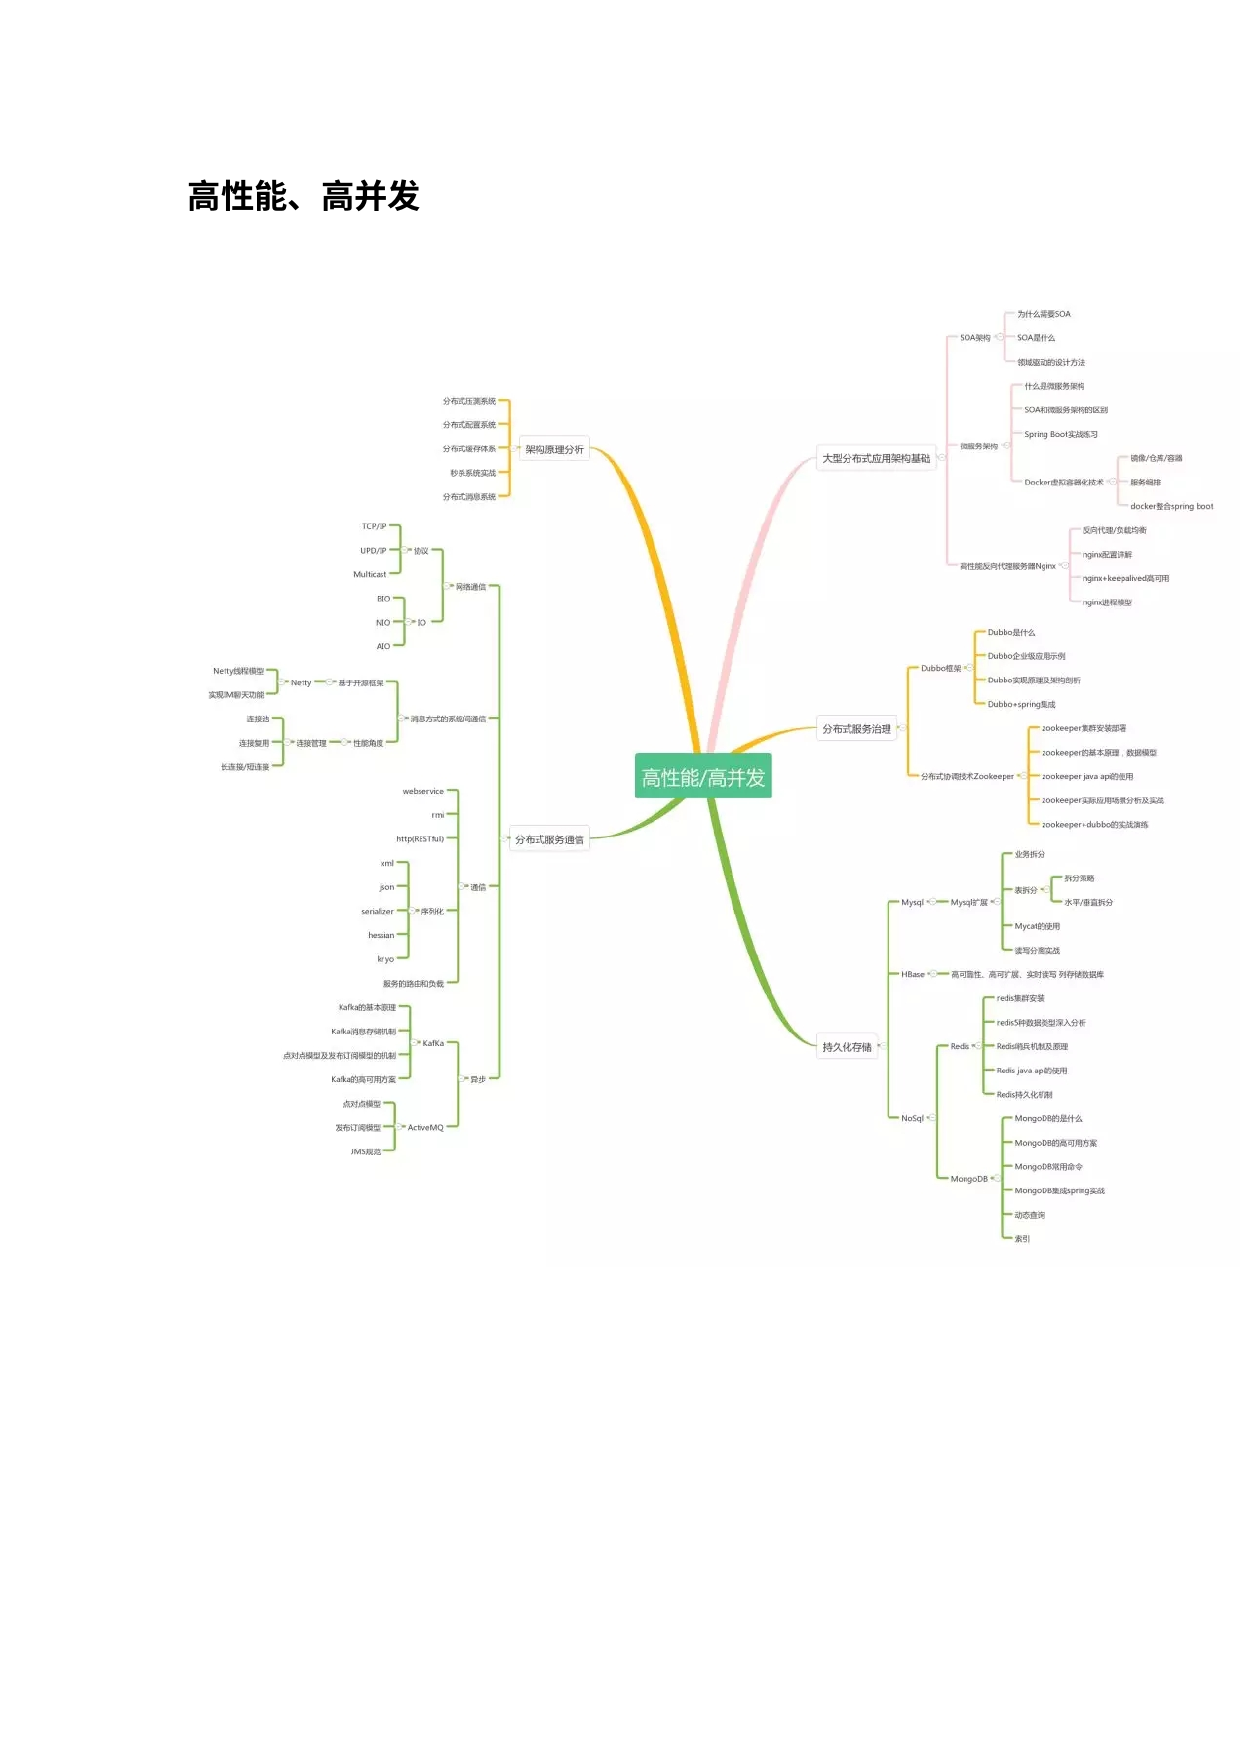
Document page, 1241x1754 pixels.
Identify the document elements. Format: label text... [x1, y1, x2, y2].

picture [187, 289, 1240, 1267]
subtitle 高性能、高并发 [187, 162, 1053, 227]
